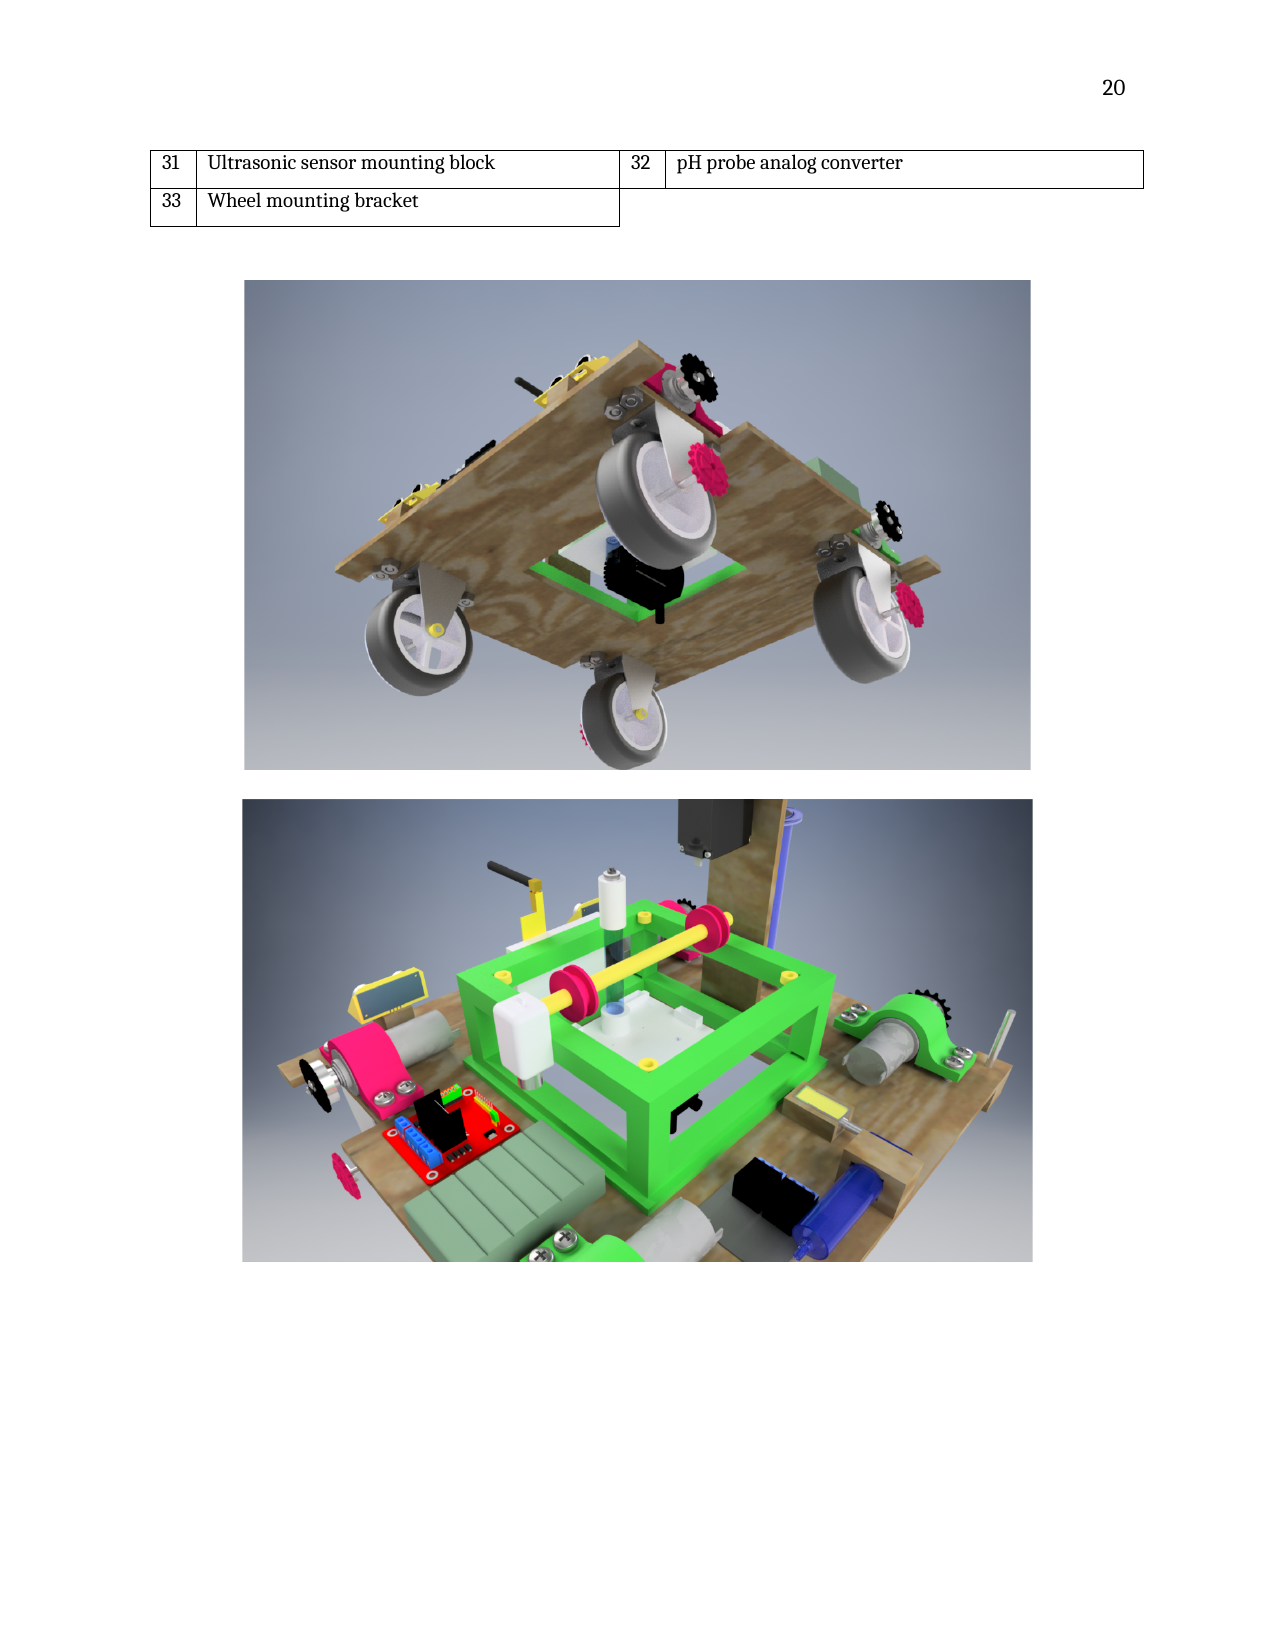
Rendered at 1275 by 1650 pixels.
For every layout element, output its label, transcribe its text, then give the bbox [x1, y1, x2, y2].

table_cell Ultrasonic sensor mounting block [197, 151, 619, 188]
picture [244, 280, 1031, 770]
table_cell Wheel mounting bracket [197, 189, 619, 226]
table_cell pH probe analog converter [666, 151, 1143, 188]
table_cell 33 [151, 189, 196, 226]
picture [242, 799, 1033, 1262]
table_cell 31 [151, 151, 196, 188]
table_cell 32 [620, 151, 665, 188]
